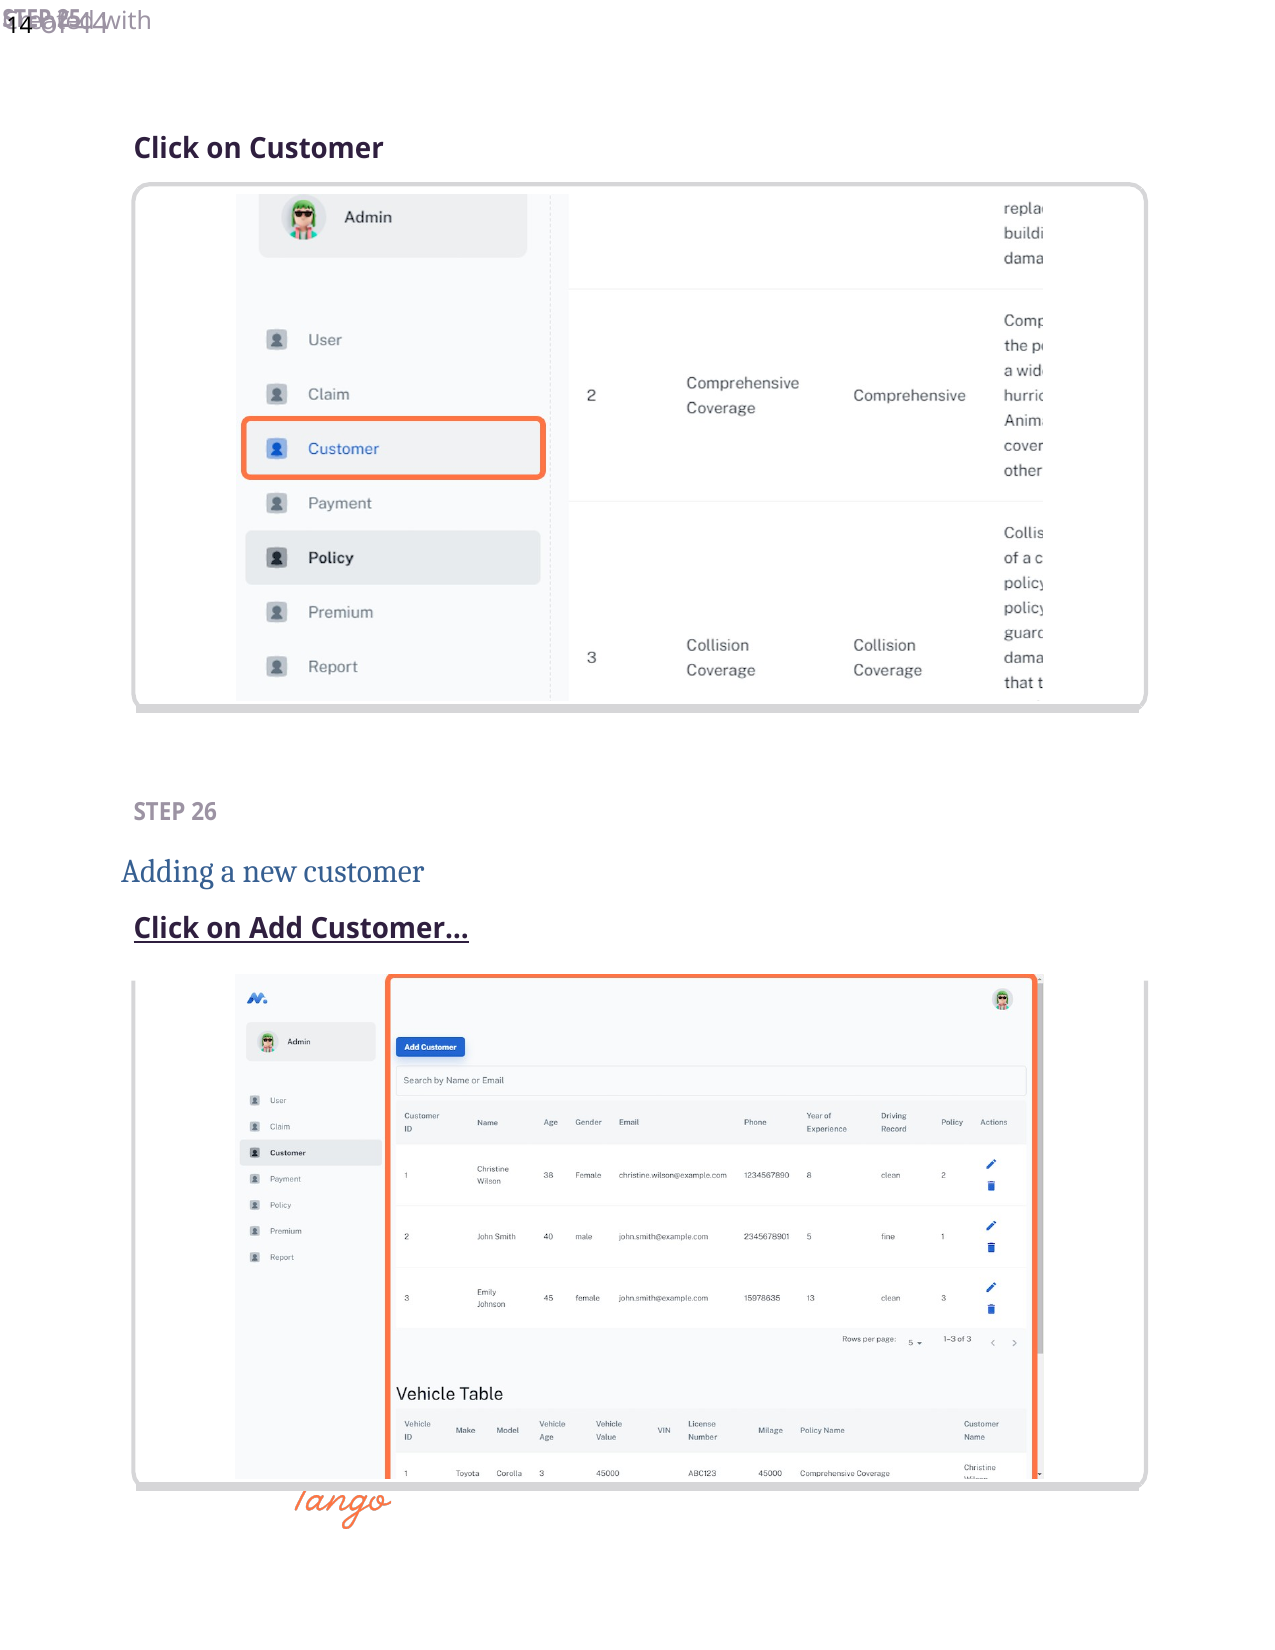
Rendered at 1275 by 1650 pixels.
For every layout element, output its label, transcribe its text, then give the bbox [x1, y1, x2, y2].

picture [235, 974, 1044, 1479]
picture [236, 194, 1043, 701]
subtitle Adding a new customer [121, 853, 1156, 891]
picture [294, 1491, 392, 1529]
text STEP 26 [133, 794, 1156, 828]
text Click on Add Customer… [133, 907, 1156, 947]
text Click on Customer [133, 127, 1156, 167]
